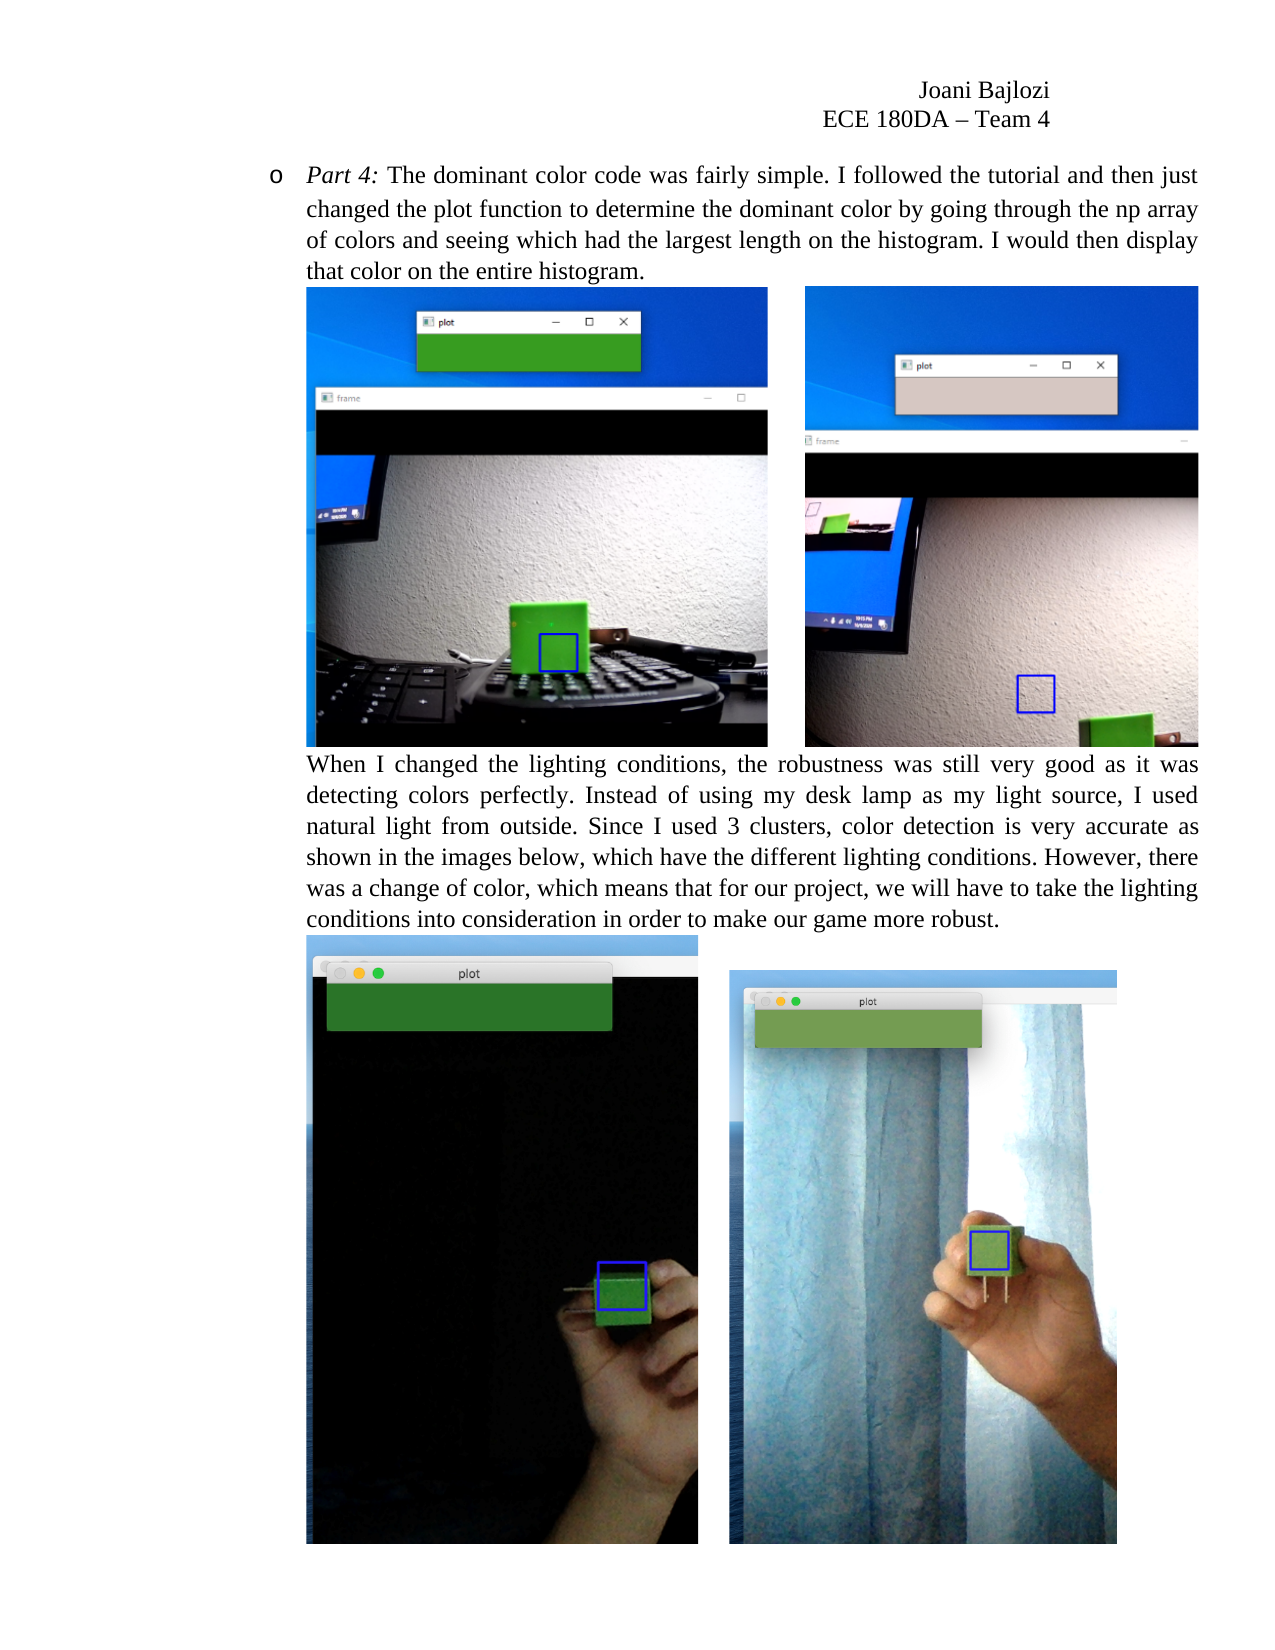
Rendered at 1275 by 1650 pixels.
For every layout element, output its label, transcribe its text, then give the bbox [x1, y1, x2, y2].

list Part 4: The dominant color code was fairly simple. I followed the tutorial and then just changed the plot function to determine the dominant color by going through the np array of colors and seeing which had the largest length on the histogram. I would then display that color on the entire histogram. [269, 161, 1200, 284]
picture [805, 286, 1199, 747]
list When I changed the lighting conditions, the robustness was still very good as it was detecting colors perfectly. Instead of using my desk lamp as my light source, I used natural light from outside. Since I used 3 clusters, color detection is very accurate as shown in the images below, which have the different lighting conditions. However, there was a change of color, which means that for our project, we will have to take the lighting conditions into consideration in order to make our game more robust. [306, 749, 1200, 933]
picture [306, 287, 768, 747]
picture [729, 970, 1117, 1544]
picture [306, 935, 699, 1544]
